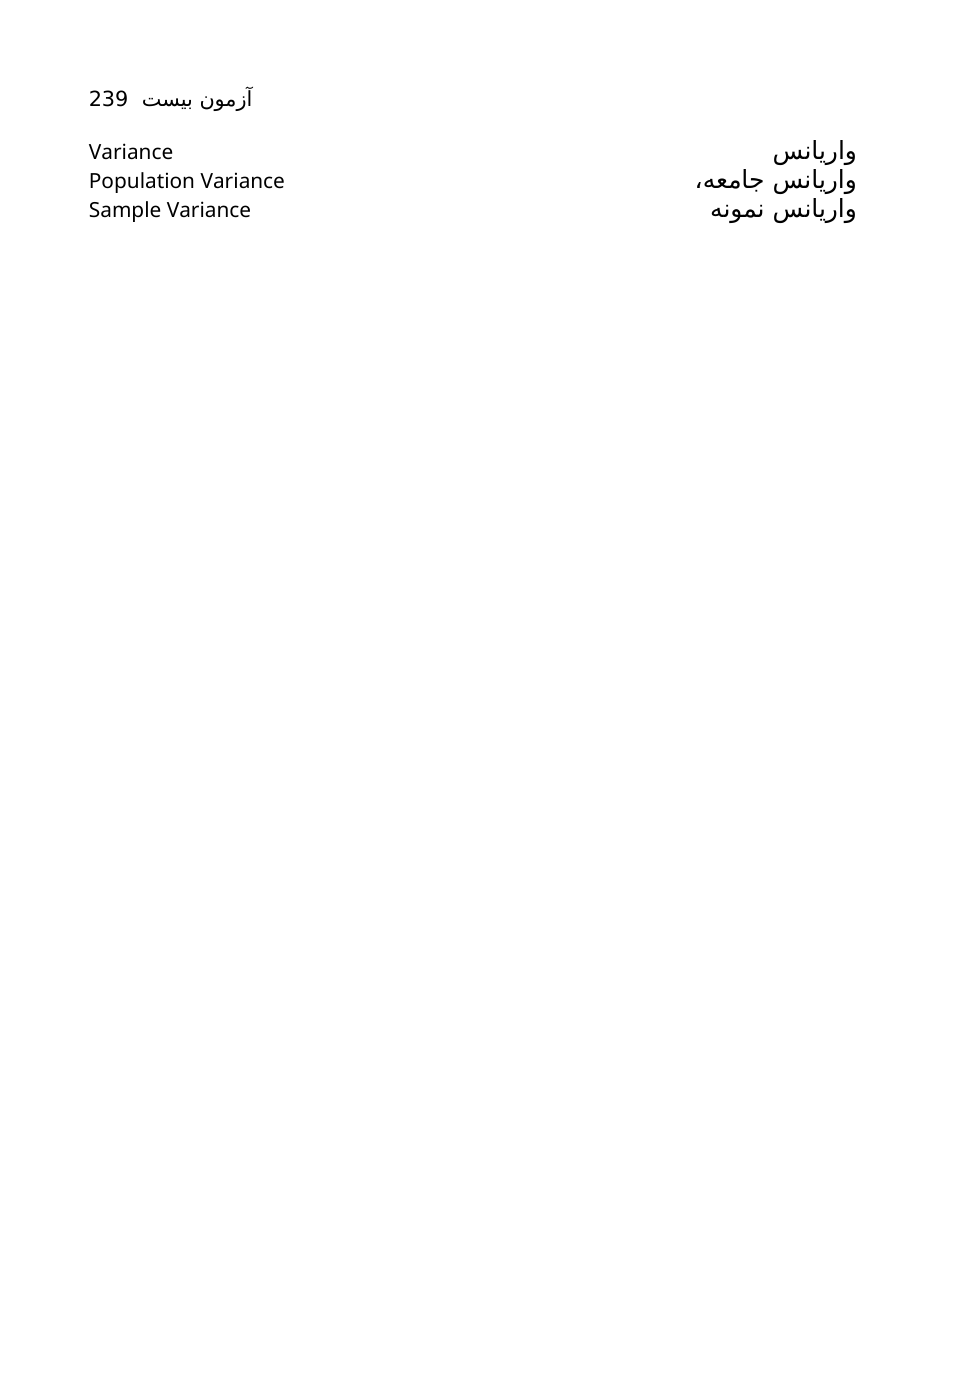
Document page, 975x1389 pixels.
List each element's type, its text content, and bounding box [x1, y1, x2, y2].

text واریانس نمونه Sample Variance [89, 194, 857, 224]
text واریانس Variance [89, 136, 857, 165]
text واریانس جامعه، Population Variance [89, 165, 857, 194]
